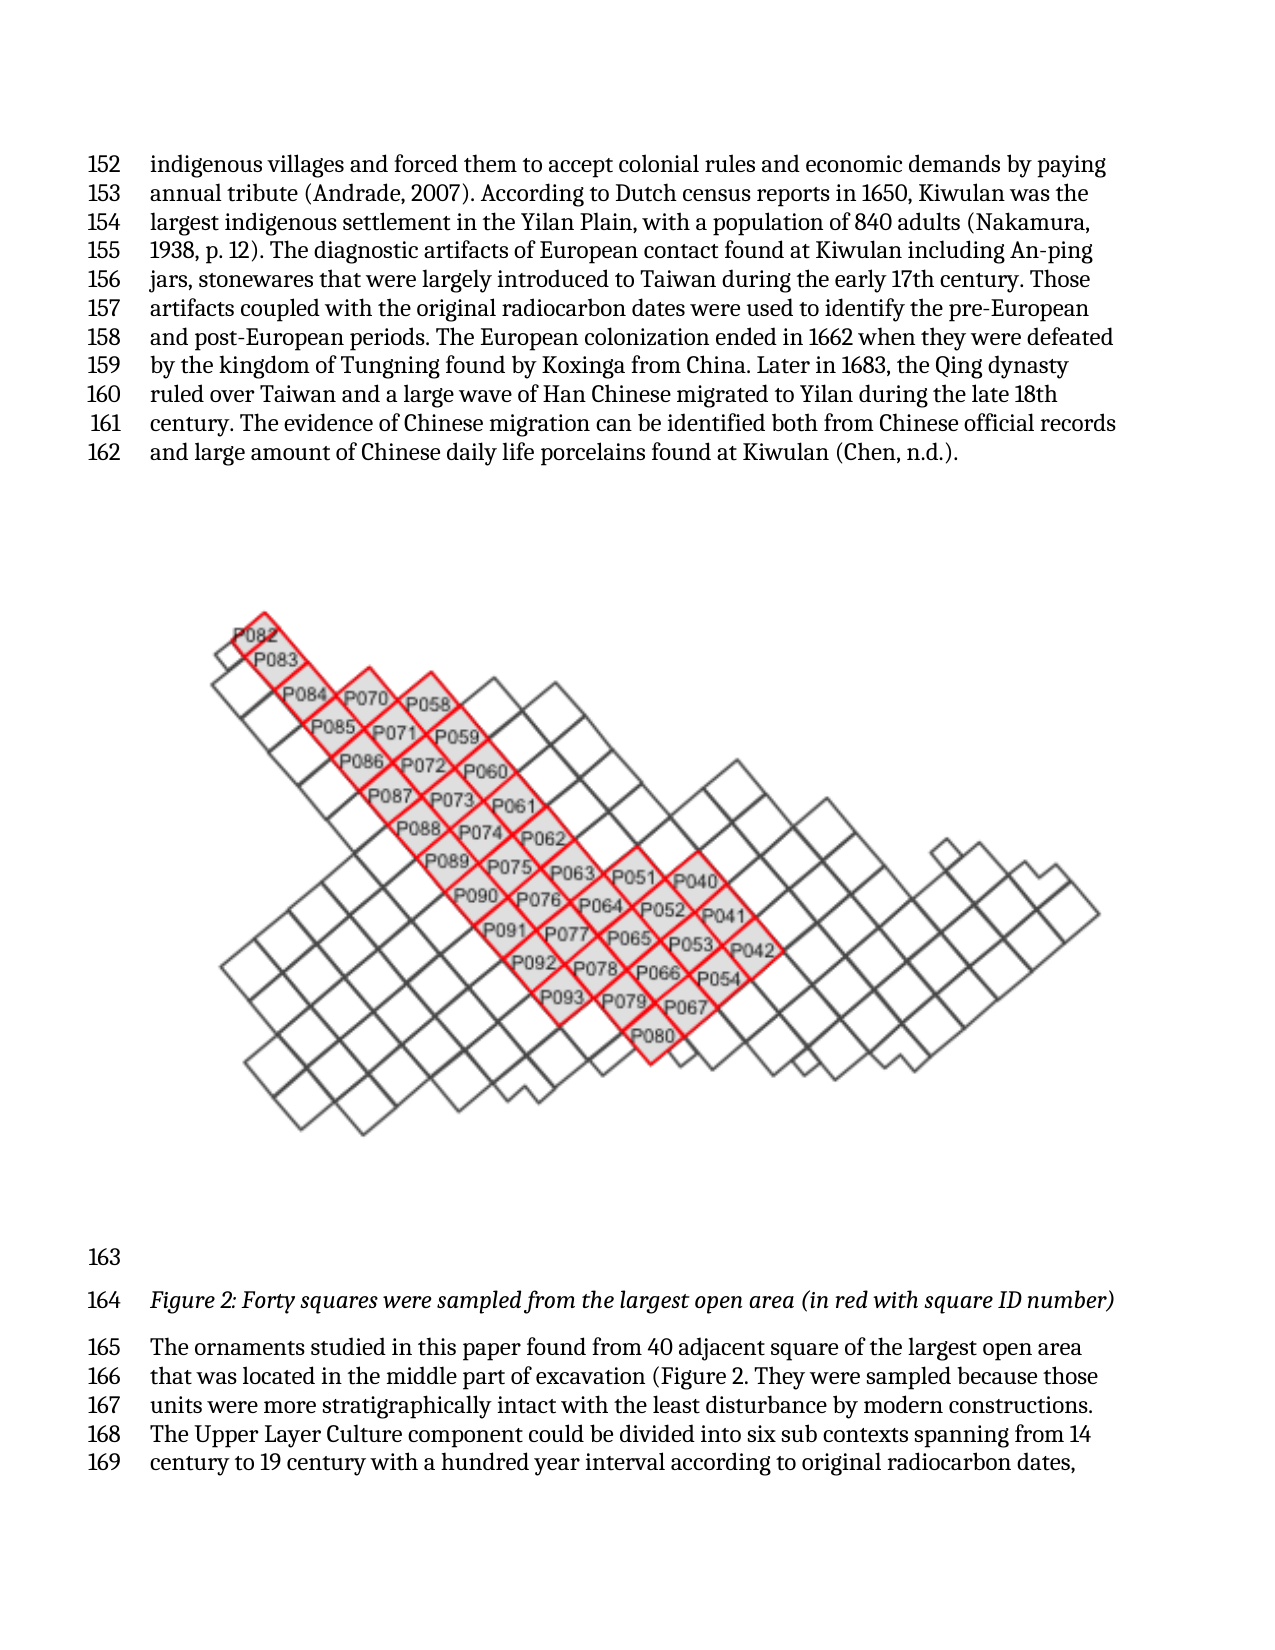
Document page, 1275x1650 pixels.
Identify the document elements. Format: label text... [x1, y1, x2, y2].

picture [168, 485, 1144, 1265]
text Figure 2: Forty squares were sampled from the largest open area (in red with square ID number) [150, 1286, 1125, 1314]
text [150, 1333, 1125, 1477]
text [150, 150, 1125, 466]
